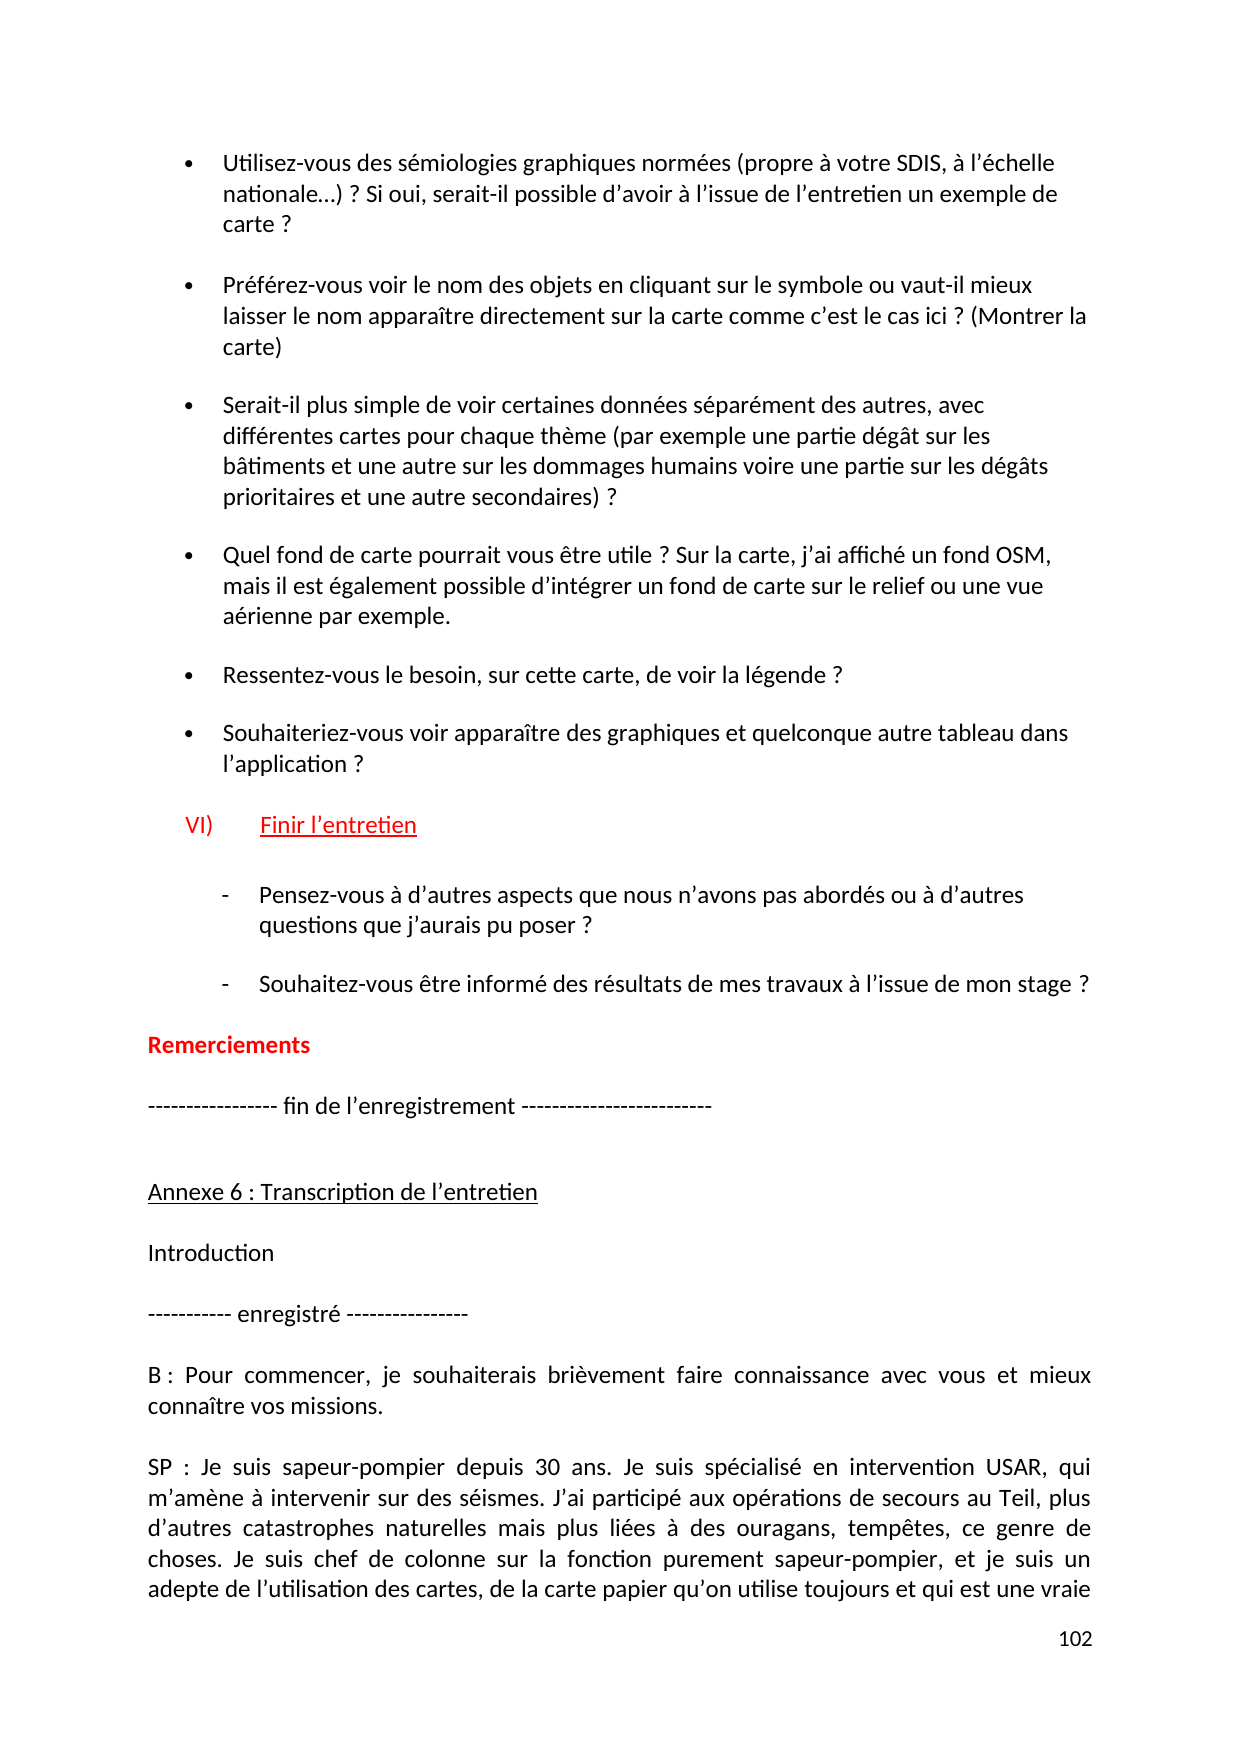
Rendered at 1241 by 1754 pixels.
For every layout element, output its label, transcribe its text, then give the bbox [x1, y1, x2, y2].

list Serait-il plus simple de voir certaines données séparément des autres, avec différentes cartes pour chaque thème (par exemple une partie dégât sur les bâtiments et une autre sur les dommages humains voire une partie sur les dégâts prioritaires et une autre secondaires) ? [185, 389, 1093, 539]
list Finir l’entretien [185, 809, 1093, 839]
text Introduction [148, 1238, 1093, 1268]
text Remerciements [148, 1029, 1093, 1060]
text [148, 1451, 1093, 1604]
list Quel fond de carte pourrait vous être utile ? Sur la carte, j’ai affiché un fond OSM, mais il est également possible d’intégrer un fond de carte sur le relief ou une vue aérienne par exemple. [185, 539, 1093, 659]
list Ressentez-vous le besoin, sur cette carte, de voir la légende ? [185, 659, 1093, 717]
text ----------------- fin de l’enregistrement ------------------------- [148, 1090, 1093, 1121]
list Pensez-vous à d’autres aspects que nous n’avons pas abordés ou à d’autres questions que j’aurais pu poser ? [221, 879, 1093, 940]
list Souhaitez-vous être informé des résultats de mes travaux à l’issue de mon stage ? [221, 968, 1093, 999]
text B : Pour commencer, je souhaiterais brièvement faire connaissance avec vous et mieux connaître vos missions. [148, 1360, 1093, 1421]
text Annexe 6 : Transcription de l’entretien [148, 1177, 1093, 1207]
list Préférez-vous voir le nom des objets en cliquant sur le symbole ou vaut-il mieux laisser le nom apparaître directement sur la carte comme c’est le cas ici ? (Montrer la carte) [185, 270, 1093, 389]
list Souhaiteriez-vous voir apparaître des graphiques et quelconque autre tableau dans l’application ? [185, 717, 1093, 778]
text ----------- enregistré ---------------- [148, 1299, 1093, 1329]
list Utilisez-vous des sémiologies graphiques normées (propre à votre SDIS, à l’échelle nationale…) ? Si oui, serait-il possible d’avoir à l’issue de l’entretien un exemple de carte ? [185, 148, 1093, 239]
